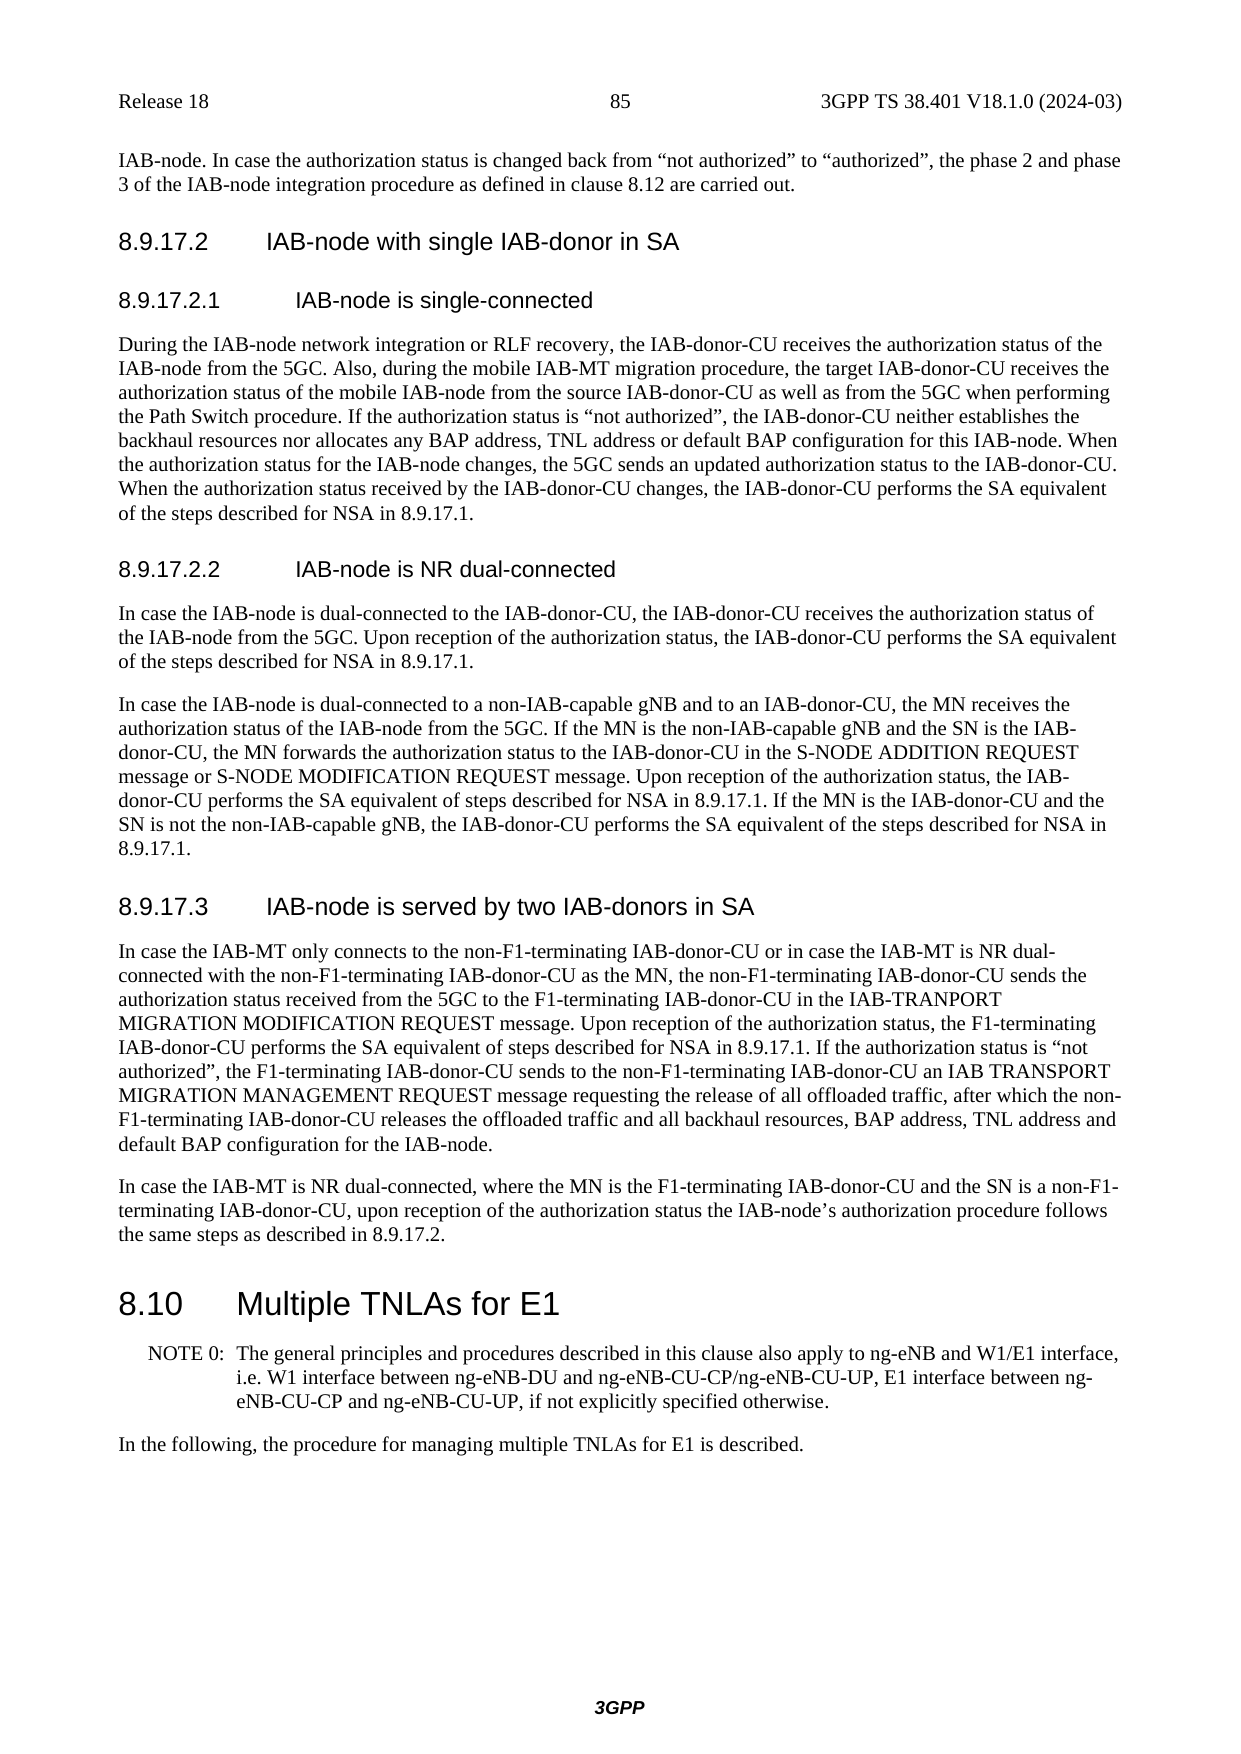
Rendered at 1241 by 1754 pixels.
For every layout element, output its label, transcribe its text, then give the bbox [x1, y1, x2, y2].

subtitle 8.9.17.3 IAB-node is served by two IAB-donors in SA [118, 891, 1122, 920]
subtitle 8.10 Multiple TNLAs for E1 [118, 1284, 1122, 1322]
text In case the IAB-node is dual-connected to a non-IAB-capable gNB and to an IAB-donor-CU, the MN receives the authorization status of the IAB-node from the 5GC. If the MN is the non-IAB-capable gNB and the SN is the IAB-donor-CU, the MN forwards the authorization status to the IAB-donor-CU in the S-NODE ADDITION REQUEST message or S-NODE MODIFICATION REQUEST message. Upon reception of the authorization status, the IAB-donor-CU performs the SA equivalent of steps described for NSA in 8.9.17.1. If the MN is the IAB-donor-CU and the SN is not the non-IAB-capable gNB, the IAB-donor-CU performs the SA equivalent of the steps described for NSA in 8.9.17.1. [118, 692, 1122, 860]
text During the IAB-node network integration or RLF recovery, the IAB-donor-CU receives the authorization status of the IAB-node from the 5GC. Also, during the mobile IAB-MT migration procedure, the target IAB-donor-CU receives the authorization status of the mobile IAB-node from the source IAB-donor-CU as well as from the 5GC when performing the Path Switch procedure. If the authorization status is “not authorized”, the IAB-donor-CU neither establishes the backhaul resources nor allocates any BAP address, TNL address or default BAP configuration for this IAB-node. When the authorization status for the IAB-node changes, the 5GC sends an updated authorization status to the IAB-donor-CU. When the authorization status received by the IAB-donor-CU changes, the IAB-donor-CU performs the SA equivalent of the steps described for NSA in 8.9.17.1. [118, 332, 1122, 524]
text In the following, the procedure for managing multiple TNLAs for E1 is described. [118, 1432, 1122, 1456]
text NOTE 0: The general principles and procedures described in this clause also apply to ng-eNB and W1/E1 interface, i.e. W1 interface between ng-eNB-DU and ng-eNB-CU-CP/ng-eNB-CU-UP, E1 interface between ng-eNB-CU-CP and ng-eNB-CU-UP, if not explicitly specified otherwise. [148, 1341, 1122, 1413]
subtitle 8.9.17.2.2 IAB-node is NR dual-connected [118, 556, 1122, 582]
subtitle 8.9.17.2.1 IAB-node is single-connected [118, 287, 1122, 313]
text In case the IAB-node is dual-connected to the IAB-donor-CU, the IAB-donor-CU receives the authorization status of the IAB-node from the 5GC. Upon reception of the authorization status, the IAB-donor-CU performs the SA equivalent of the steps described for NSA in 8.9.17.1. [118, 601, 1122, 673]
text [118, 147, 1122, 196]
text In case the IAB-MT is NR dual-connected, where the MN is the F1-terminating IAB-donor-CU and the SN is a non-F1-terminating IAB-donor-CU, upon reception of the authorization status the IAB-node’s authorization procedure follows the same steps as described in 8.9.17.2. [118, 1174, 1122, 1246]
text In case the IAB-MT only connects to the non-F1-terminating IAB-donor-CU or in case the IAB-MT is NR dual-connected with the non-F1-terminating IAB-donor-CU as the MN, the non-F1-terminating IAB-donor-CU sends the authorization status received from the 5GC to the F1-terminating IAB-donor-CU in the IAB-TRANPORT MIGRATION MODIFICATION REQUEST message. Upon reception of the authorization status, the F1-terminating IAB-donor-CU performs the SA equivalent of steps described for NSA in 8.9.17.1. If the authorization status is “not authorized”, the F1-terminating IAB-donor-CU sends to the non-F1-terminating IAB-donor-CU an IAB TRANSPORT MIGRATION MANAGEMENT REQUEST message requesting the release of all offloaded traffic, after which the non-F1-terminating IAB-donor-CU releases the offloaded traffic and all backhaul resources, BAP address, TNL address and default BAP configuration for the IAB-node. [118, 939, 1122, 1156]
subtitle 8.9.17.2 IAB-node with single IAB-donor in SA [118, 227, 1122, 256]
